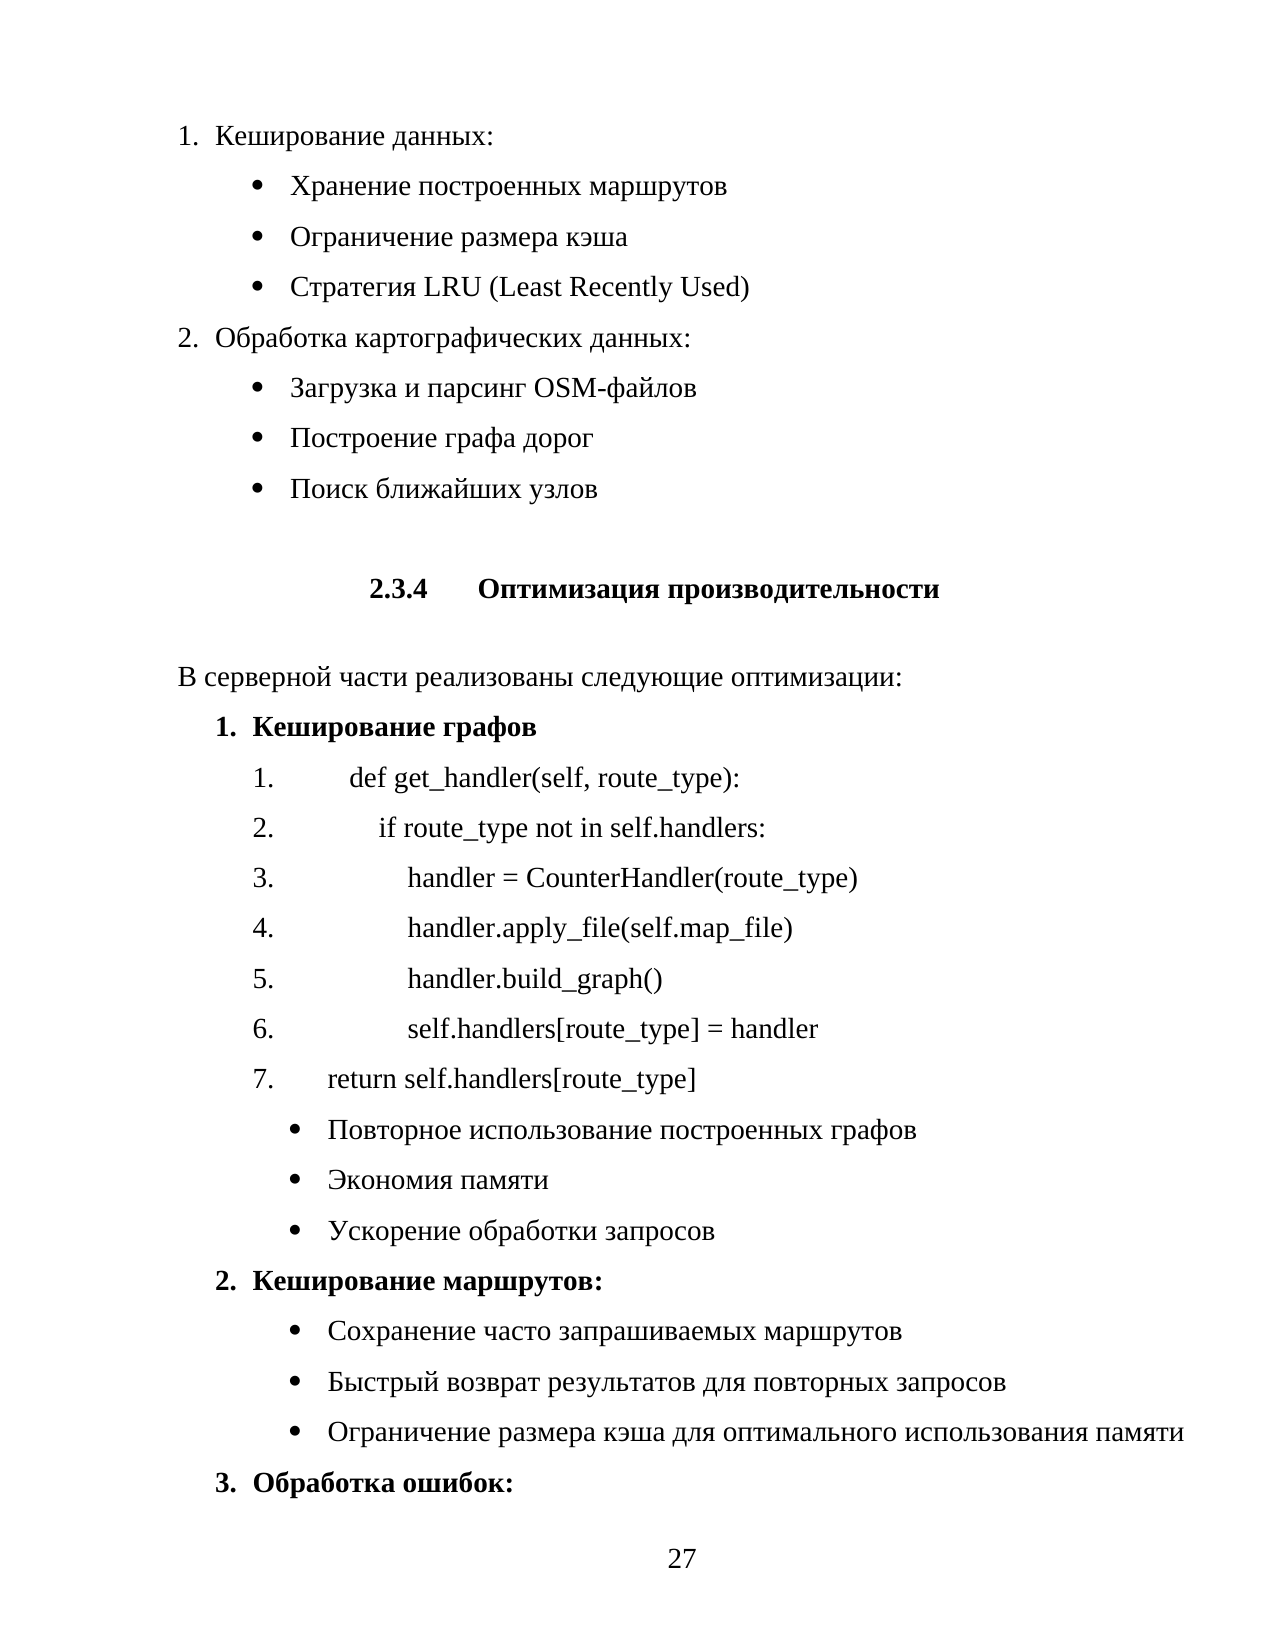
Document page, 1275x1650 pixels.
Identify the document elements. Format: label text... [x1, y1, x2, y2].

list Поиск ближайших узлов [252, 471, 1216, 504]
list Ускорение обработки запросов [290, 1213, 1216, 1246]
list Кеширование данных: [177, 118, 1216, 152]
list Ограничение размера кэша для оптимального использования памяти [290, 1414, 1216, 1448]
list Сохранение часто запрашиваемых маршрутов [290, 1313, 1216, 1347]
subtitle Оптимизация производительности [310, 571, 1216, 605]
list В серверной части реализованы следующие оптимизации: [177, 659, 1216, 693]
list def get_handler(self, route_type): [252, 760, 1216, 793]
list handler = CounterHandler(route_type) [252, 860, 1216, 894]
list handler.apply_file(self.map_file) [252, 911, 1216, 944]
list return self.handlers[route_type] [252, 1062, 1216, 1095]
list Быстрый возврат результатов для повторных запросов [290, 1364, 1216, 1397]
list Кеширование маршрутов: [215, 1263, 1216, 1297]
list Стратегия LRU (Least Recently Used) [252, 269, 1216, 303]
list handler.build_graph() [252, 961, 1216, 994]
list Хранение построенных маршрутов [252, 168, 1216, 202]
list if route_type not in self.handlers: [252, 810, 1216, 843]
list self.handlers[route_type] = handler [252, 1011, 1216, 1045]
list Загрузка и парсинг OSM-файлов [252, 370, 1216, 404]
list Ограничение размера кэша [252, 219, 1216, 252]
list Обработка картографических данных: [177, 320, 1216, 353]
list Обработка ошибок: [215, 1465, 1216, 1498]
list Кеширование графов [215, 709, 1216, 743]
list Повторное использование построенных графов [290, 1112, 1216, 1146]
list Построение графа дорог [252, 420, 1216, 454]
list Экономия памяти [290, 1162, 1216, 1196]
